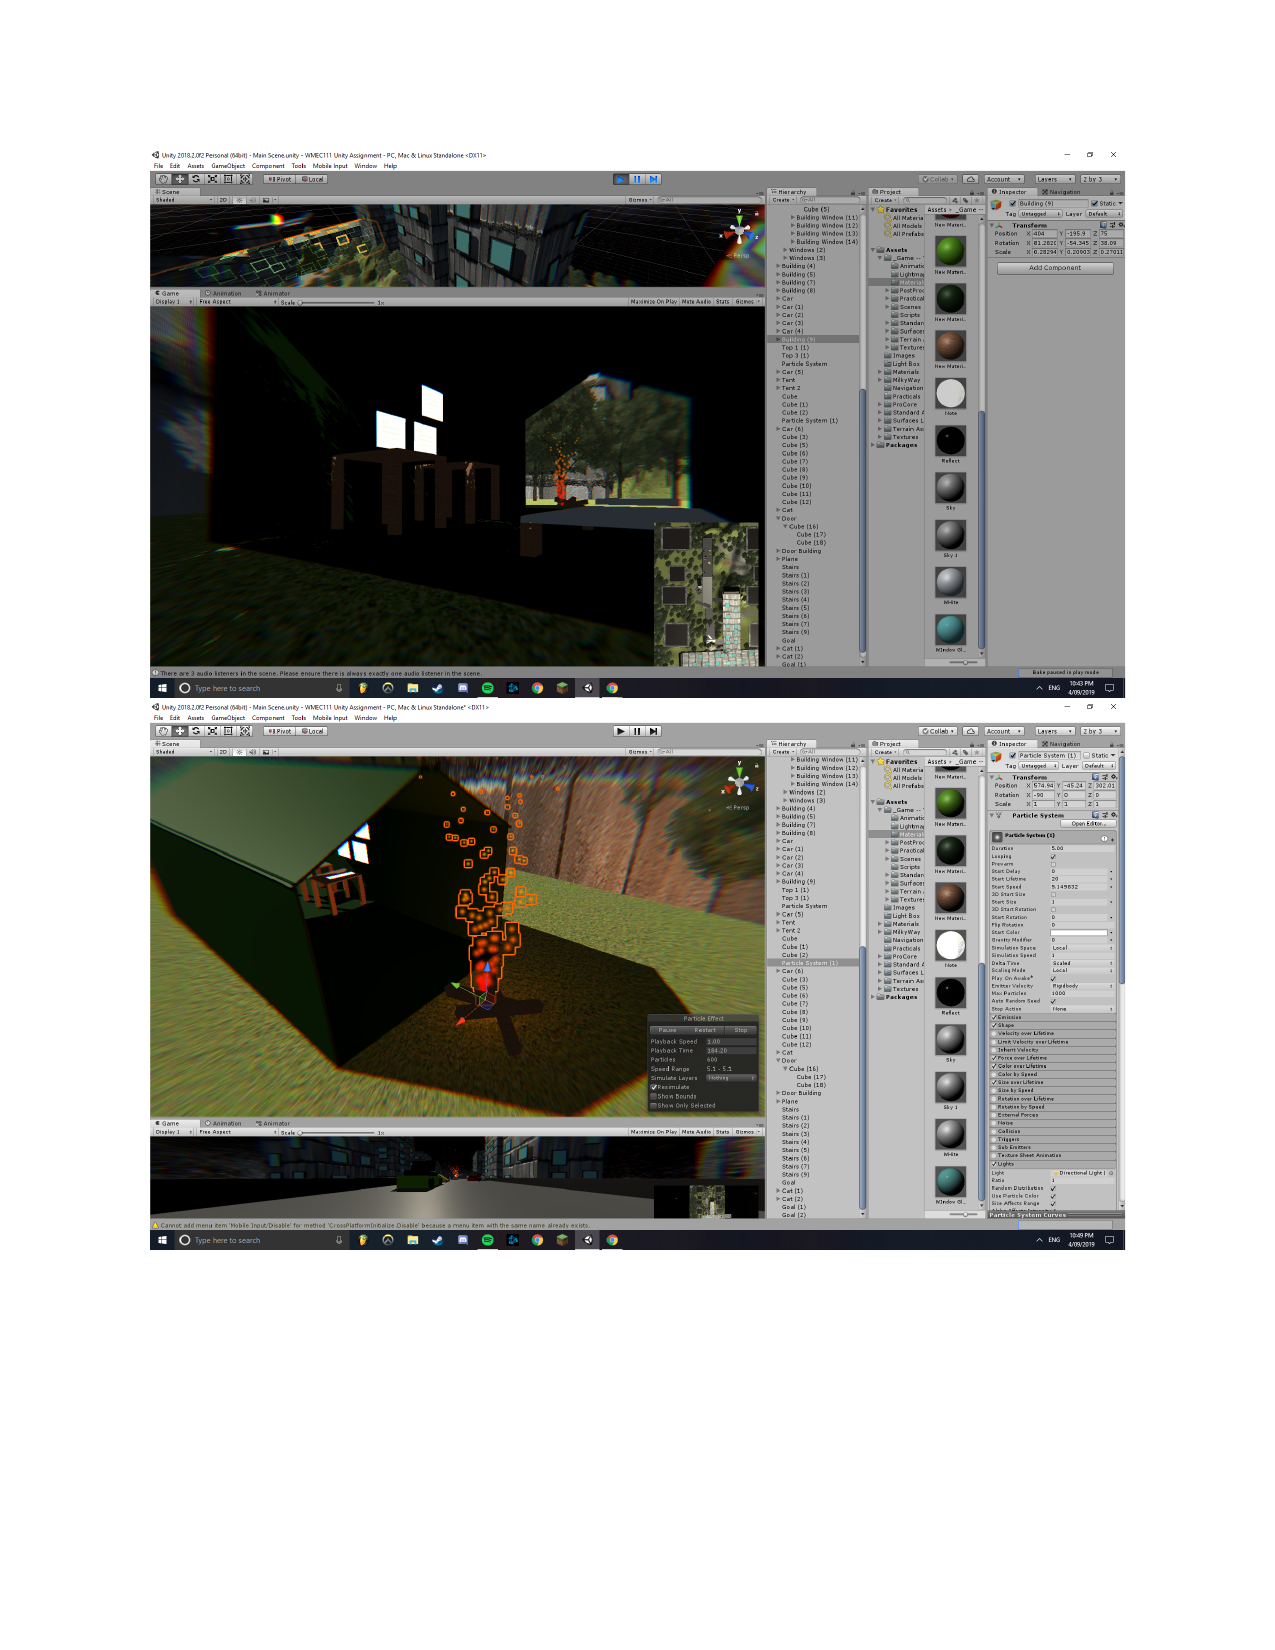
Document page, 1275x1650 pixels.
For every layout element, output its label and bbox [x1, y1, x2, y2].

picture [150, 701, 1125, 1250]
picture [150, 150, 1125, 698]
